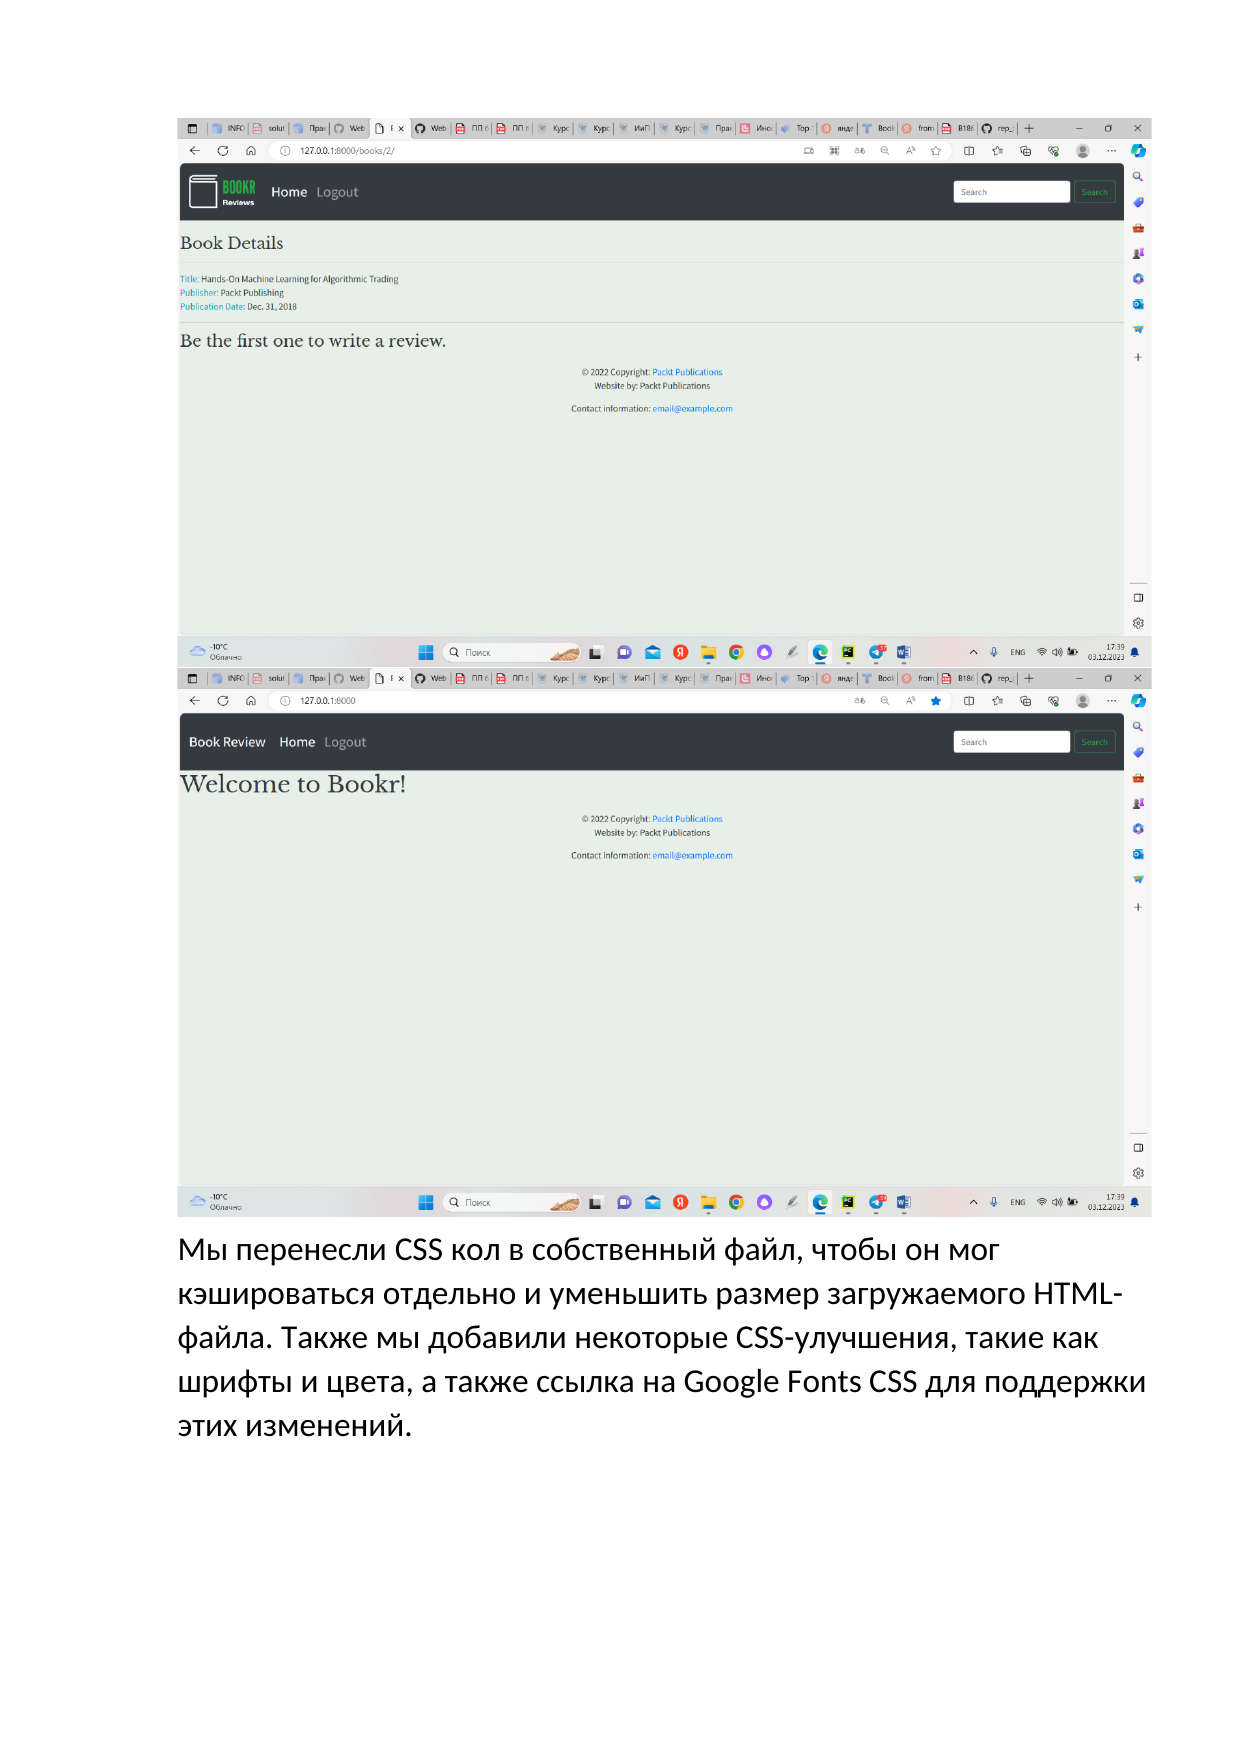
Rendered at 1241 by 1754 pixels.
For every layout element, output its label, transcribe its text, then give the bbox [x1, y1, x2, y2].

text Мы перенесли CSS кол в собственный файл, чтобы он мог кэшироваться отдельно и уменьшить размер загружаемого HTML-файла. Также мы добавили некоторые CSS-улучшения, такие как шрифты и цвета, а также ссылка на Google Fonts CSS для поддержки этих изменений. [177, 1217, 1152, 1445]
picture [177, 668, 1152, 1217]
picture [177, 118, 1152, 667]
